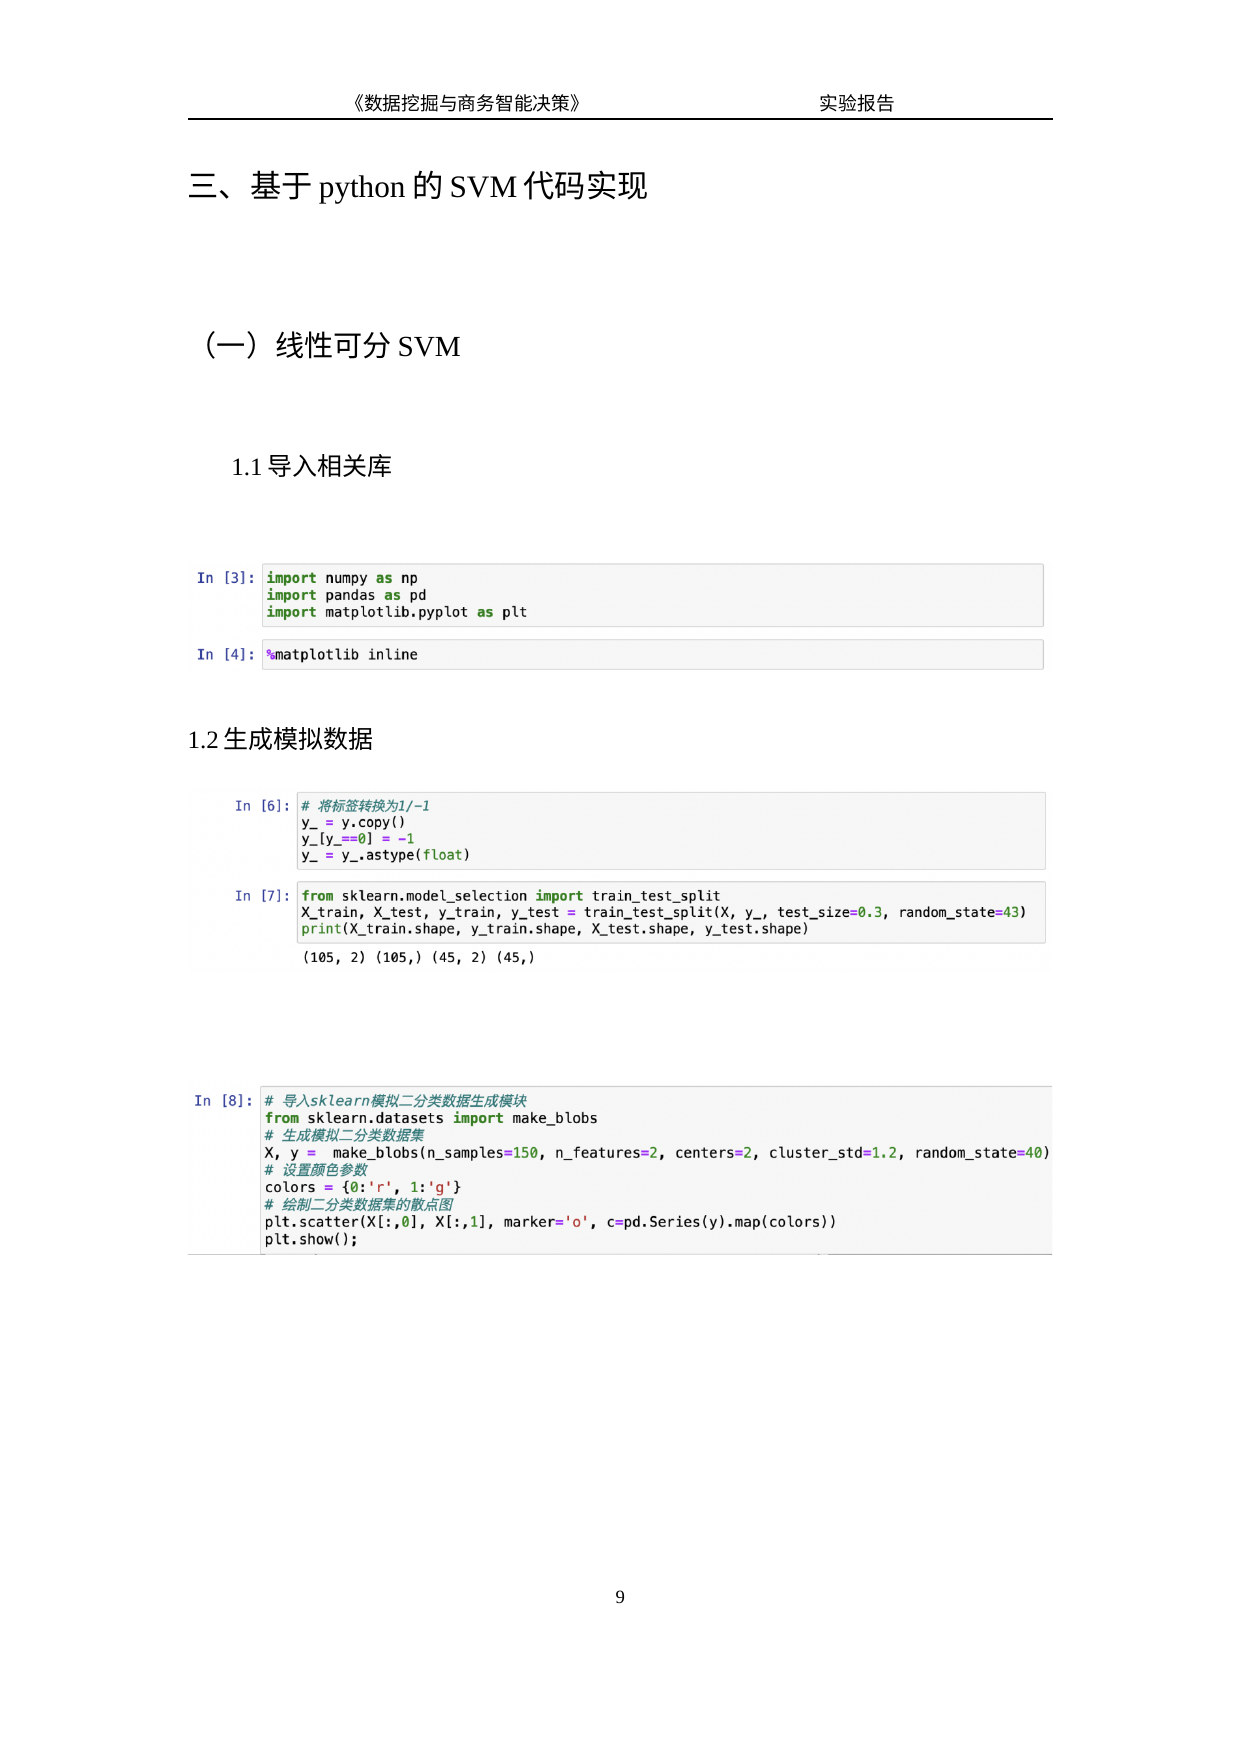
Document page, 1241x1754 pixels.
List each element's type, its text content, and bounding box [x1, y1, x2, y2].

subtitle （一）线性可分SVM [187, 312, 1053, 377]
picture [187, 1081, 1053, 1255]
picture [187, 788, 1052, 973]
subtitle 基于python的SVM代码实现 [187, 153, 1053, 218]
picture [187, 562, 1053, 672]
text 1.1导入相关库 [187, 433, 1053, 498]
text 1.2生成模拟数据 [187, 707, 1053, 772]
